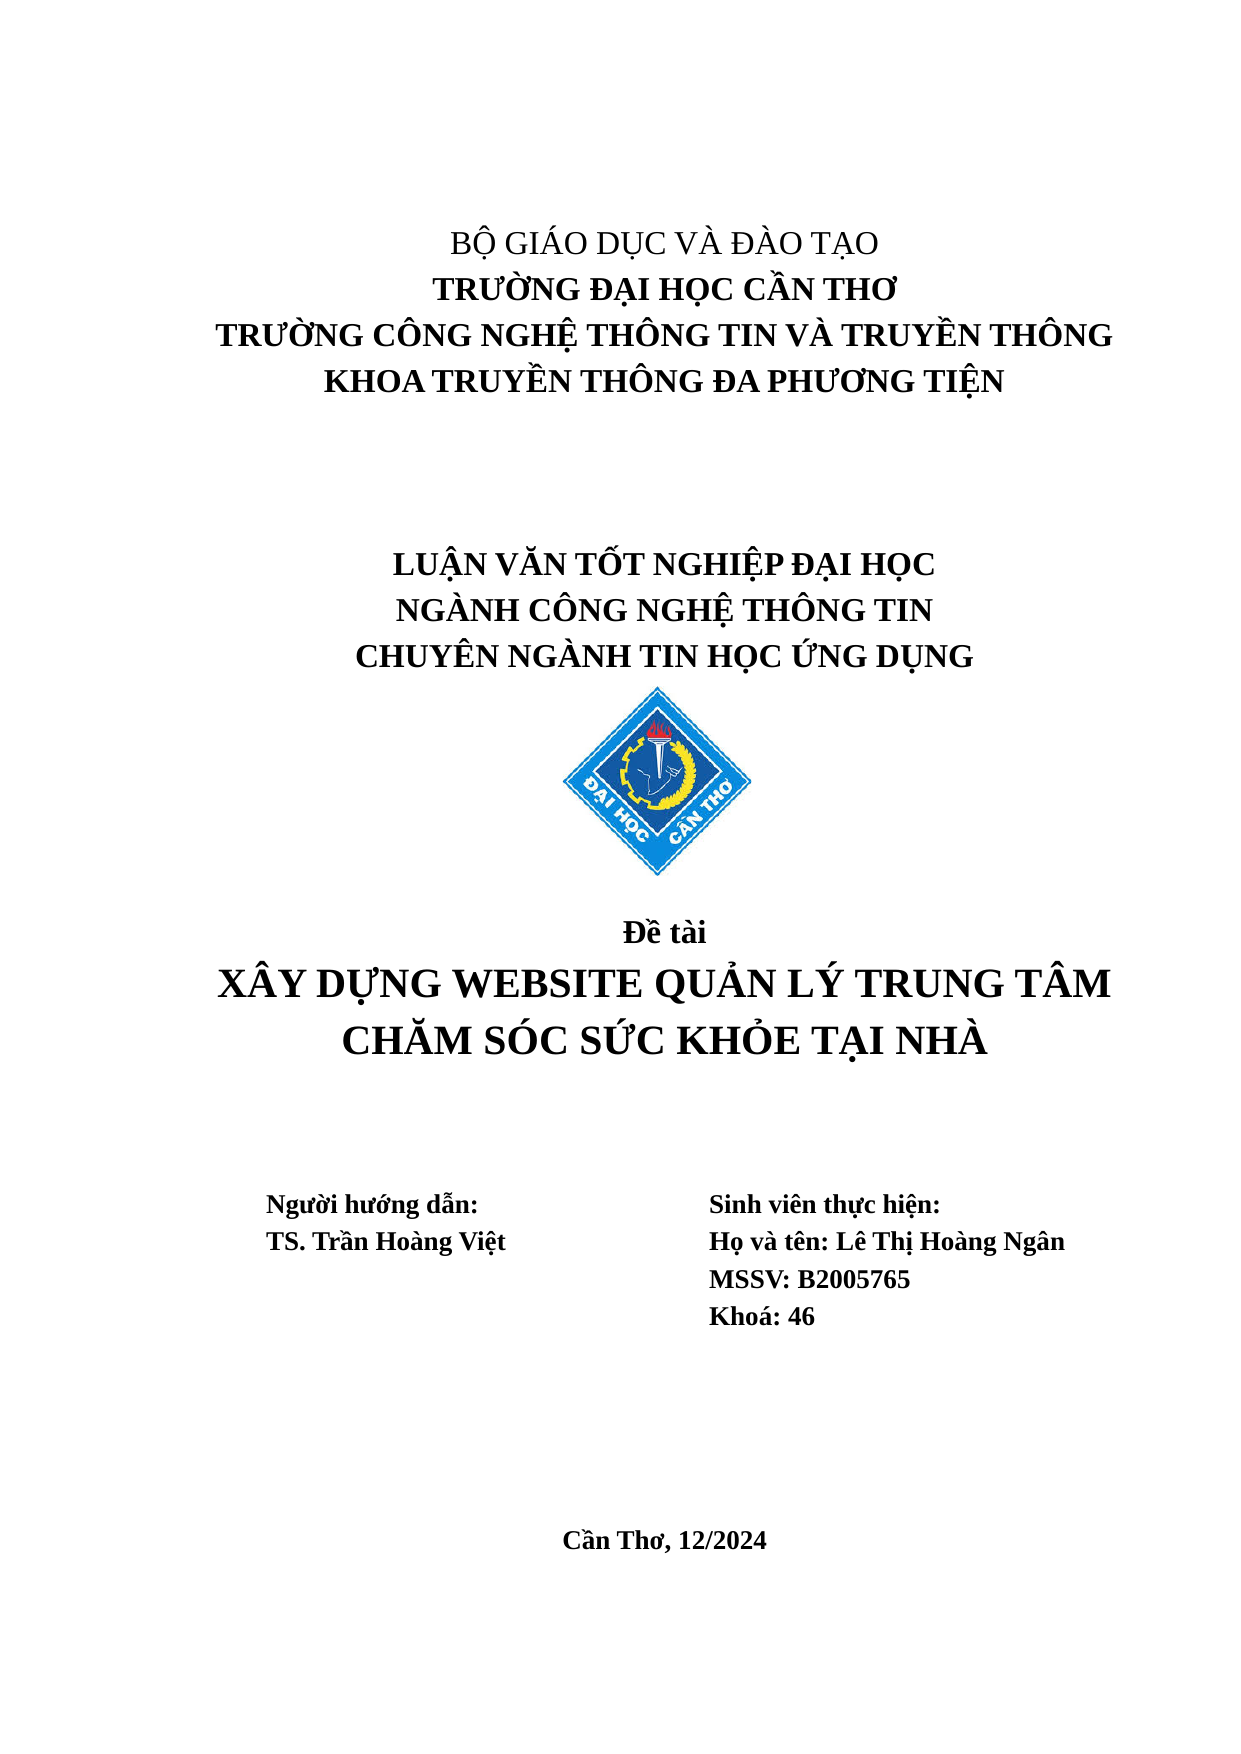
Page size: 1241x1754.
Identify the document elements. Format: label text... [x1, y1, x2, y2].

text MSSV: B2005765 [207, 1263, 1122, 1294]
text CHUYÊN NGÀNH TIN HỌC ỨNG DỤNG [207, 637, 1122, 675]
text XÂY DỰNG WEBSITE QUẢN LÝ TRUNG TÂM CHĂM SÓC SỨC KHỎE TẠI NHÀ [207, 958, 1122, 1063]
text TRƯỜNG ĐẠI HỌC CẦN THƠ [207, 269, 1122, 307]
text TRƯỜNG CÔNG NGHỆ THÔNG TIN VÀ TRUYỀN THÔNG [207, 315, 1122, 353]
text TS. Trần Hoàng Việt Họ và tên: Lê Thị Hoàng Ngân [207, 1225, 1122, 1257]
text Đề tài [207, 912, 1122, 951]
text LUẬN VĂN TỐT NGHIỆP ĐẠI HỌC [207, 545, 1122, 583]
text Cần Thơ, 12/2024 [207, 1524, 1122, 1555]
text BỘ GIÁO DỤC VÀ ĐÀO TẠO [207, 223, 1122, 261]
text NGÀNH CÔNG NGHỆ THÔNG TIN [207, 591, 1122, 629]
text KHOA TRUYỀN THÔNG ĐA PHƯƠNG TIỆN [207, 361, 1122, 399]
picture [562, 686, 752, 876]
text Người hướng dẫn: Sinh viên thực hiện: [207, 1188, 1122, 1219]
text Khoá: 46 [207, 1300, 1122, 1331]
